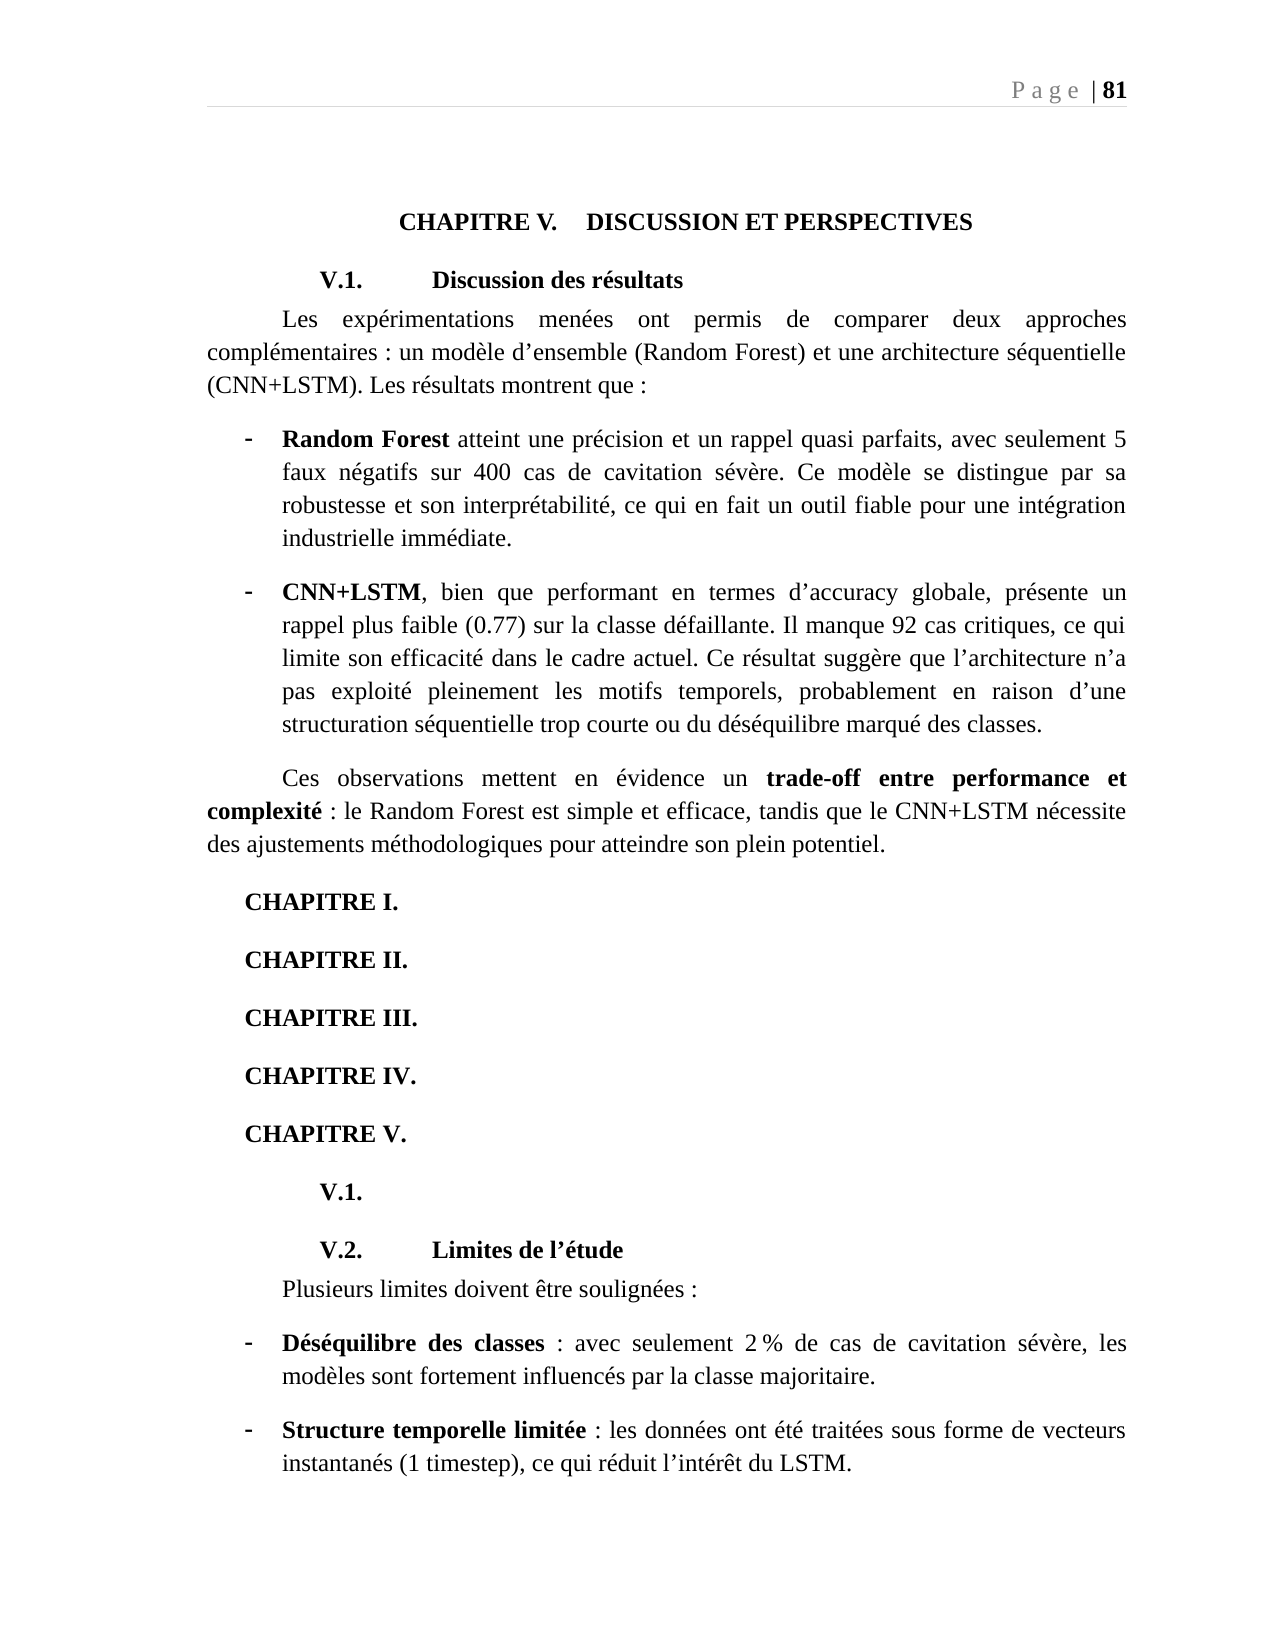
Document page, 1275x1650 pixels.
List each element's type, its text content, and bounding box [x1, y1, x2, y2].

subtitle DISCUSSION ET PERSPECTIVES [244, 207, 1127, 236]
text Plusieurs limites doivent être soulignées : [207, 1274, 1127, 1303]
list Structure temporelle limitée : les données ont été traitées sous forme de vecteurs instantanés (1 timestep), ce qui réduit l’intérêt du LSTM. [244, 1415, 1127, 1477]
subtitle Limites de l’étude [319, 1235, 1127, 1264]
text Ces observations mettent en évidence un trade-off entre performance et complexité : le Random Forest est simple et efficace, tandis que le CNN+LSTM nécessite des ajustements méthodologiques pour atteindre son plein potentiel. [207, 763, 1127, 858]
subtitle Discussion des résultats [319, 265, 1127, 293]
list Déséquilibre des classes : avec seulement 2 % de cas de cavitation sévère, les modèles sont fortement influencés par la classe majoritaire. [244, 1328, 1127, 1390]
list CNN+LSTM, bien que performant en termes d’accuracy globale, présente un rappel plus faible (0.77) sur la classe défaillante. Il manque 92 cas critiques, ce qui limite son efficacité dans le cadre actuel. Ce résultat suggère que l’architecture n’a pas exploité pleinement les motifs temporels, probablement en raison d’une structuration séquentielle trop courte ou du déséquilibre marqué des classes. [244, 577, 1127, 738]
text Les expérimentations menées ont permis de comparer deux approches complémentaires : un modèle d’ensemble (Random Forest) et une architecture séquentielle (CNN+LSTM). Les résultats montrent que : [207, 304, 1127, 399]
list Random Forest atteint une précision et un rappel quasi parfaits, avec seulement 5 faux négatifs sur 400 cas de cavitation sévère. Ce modèle se distingue par sa robustesse et son interprétabilité, ce qui en fait un outil fiable pour une intégration industrielle immédiate. [244, 424, 1127, 552]
